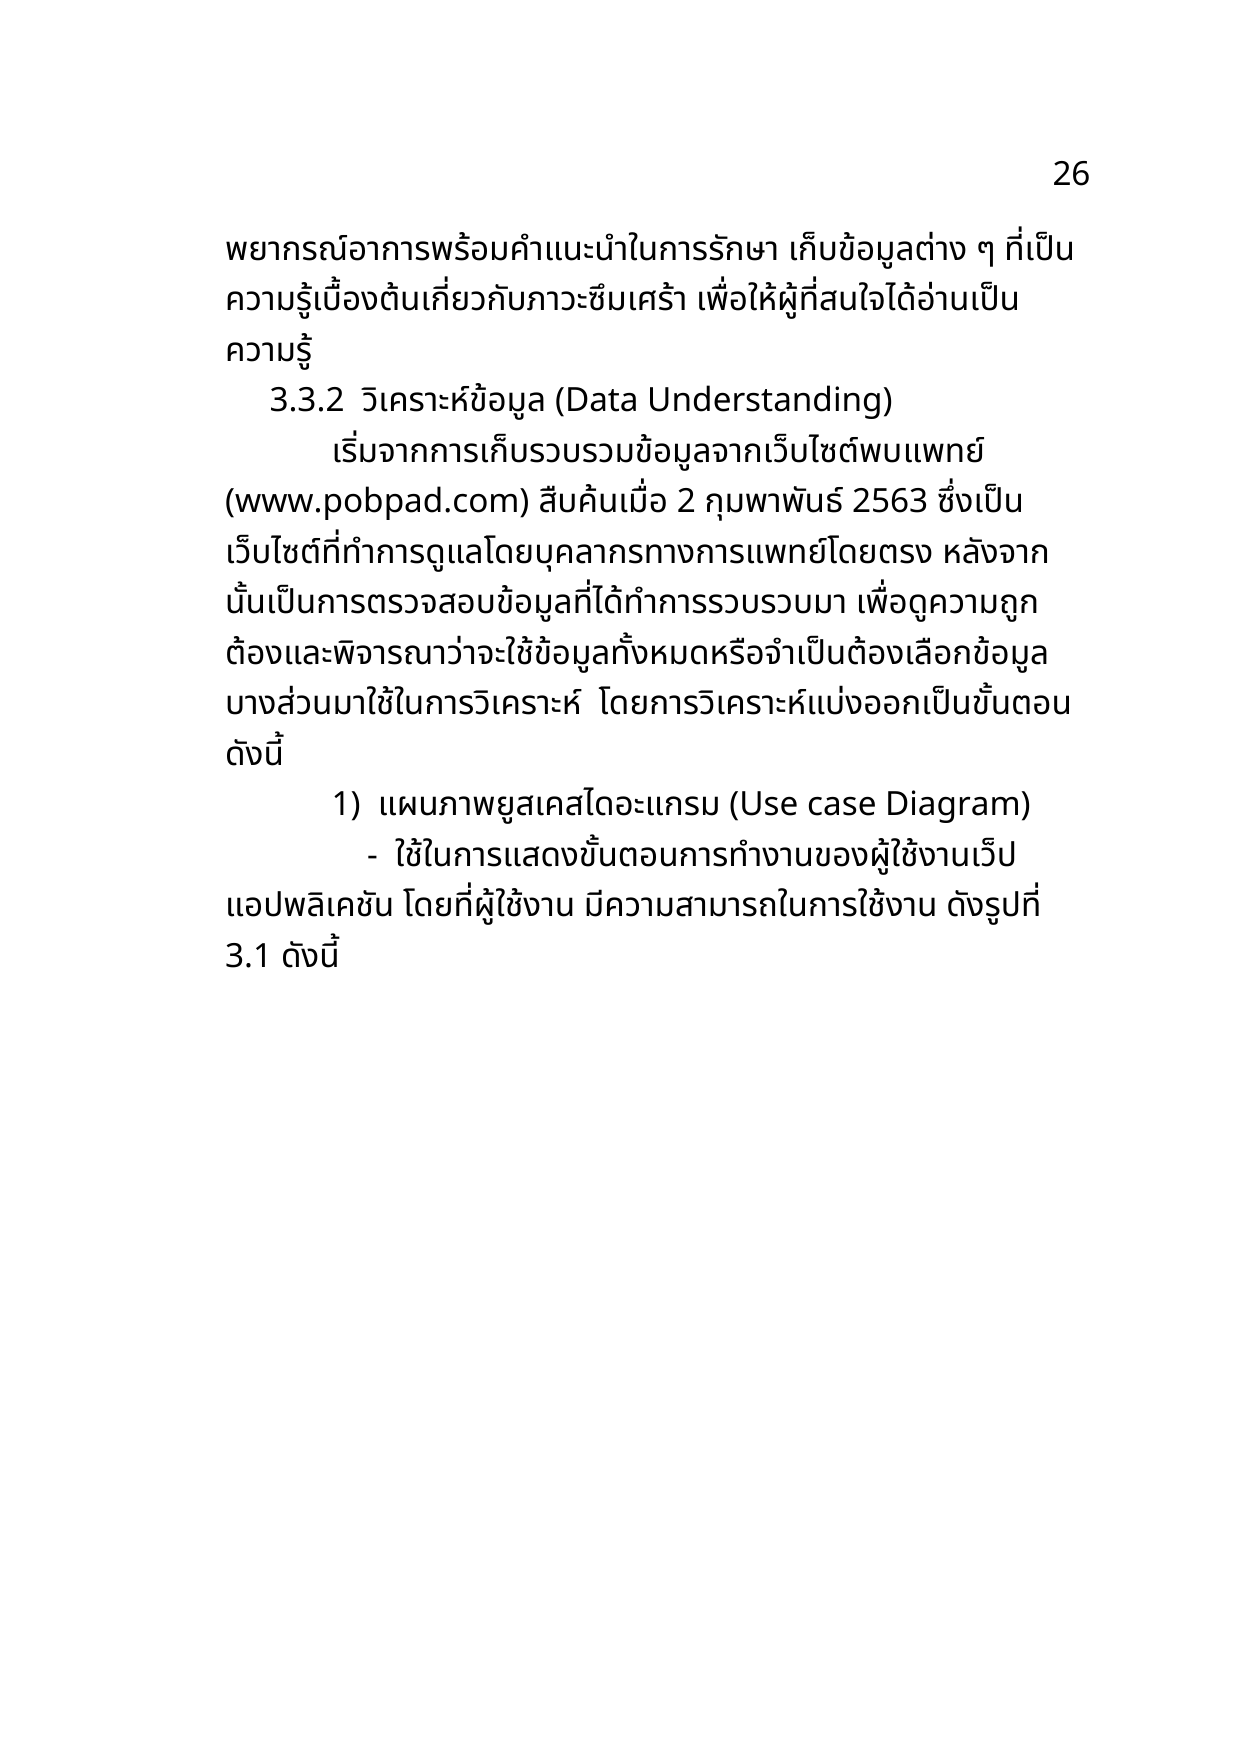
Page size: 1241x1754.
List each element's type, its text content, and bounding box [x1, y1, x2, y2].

text เริ่มจากการเก็บรวบรวมข้อมูลจากเว็บไซต์พบแพทย์ (www.pobpad.com) สืบค้นเมื่อ 2 กุมพาพันธ์ 2563 ซึ่งเป็นเว็บไซต์ที่ทำการดูแลโดยบุคลากรทางการแพทย์โดยตรง หลังจากนั้นเป็นการตรวจสอบข้อมูลที่ได้ทำการรวบรวบมา เพื่อดูความถูกต้องและพิจารณาว่าจะใช้ข้อมูลทั้งหมดหรือจำเป็นต้องเลือกข้อมูลบางส่วนมาใช้ในการวิเคราะห์ โดยการวิเคราะห์แบ่งออกเป็นขั้นตอนดังนี้ [225, 427, 1090, 780]
text - ใช้ในการแสดงขั้นตอนการทำงานของผู้ใช้งานเว็ปแอปพลิเคชัน โดยที่ผู้ใช้งาน มีความสามารถในการใช้งาน ดังรูปที่ 3.1 ดังนี้ [225, 831, 1090, 982]
text 1) แผนภาพยูสเคสไดอะแกรม (Use case Diagram) [225, 780, 1090, 831]
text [225, 225, 1090, 376]
text 3.3.2 วิเคราะห์ข้อมูล (Data Understanding) [225, 376, 1090, 427]
